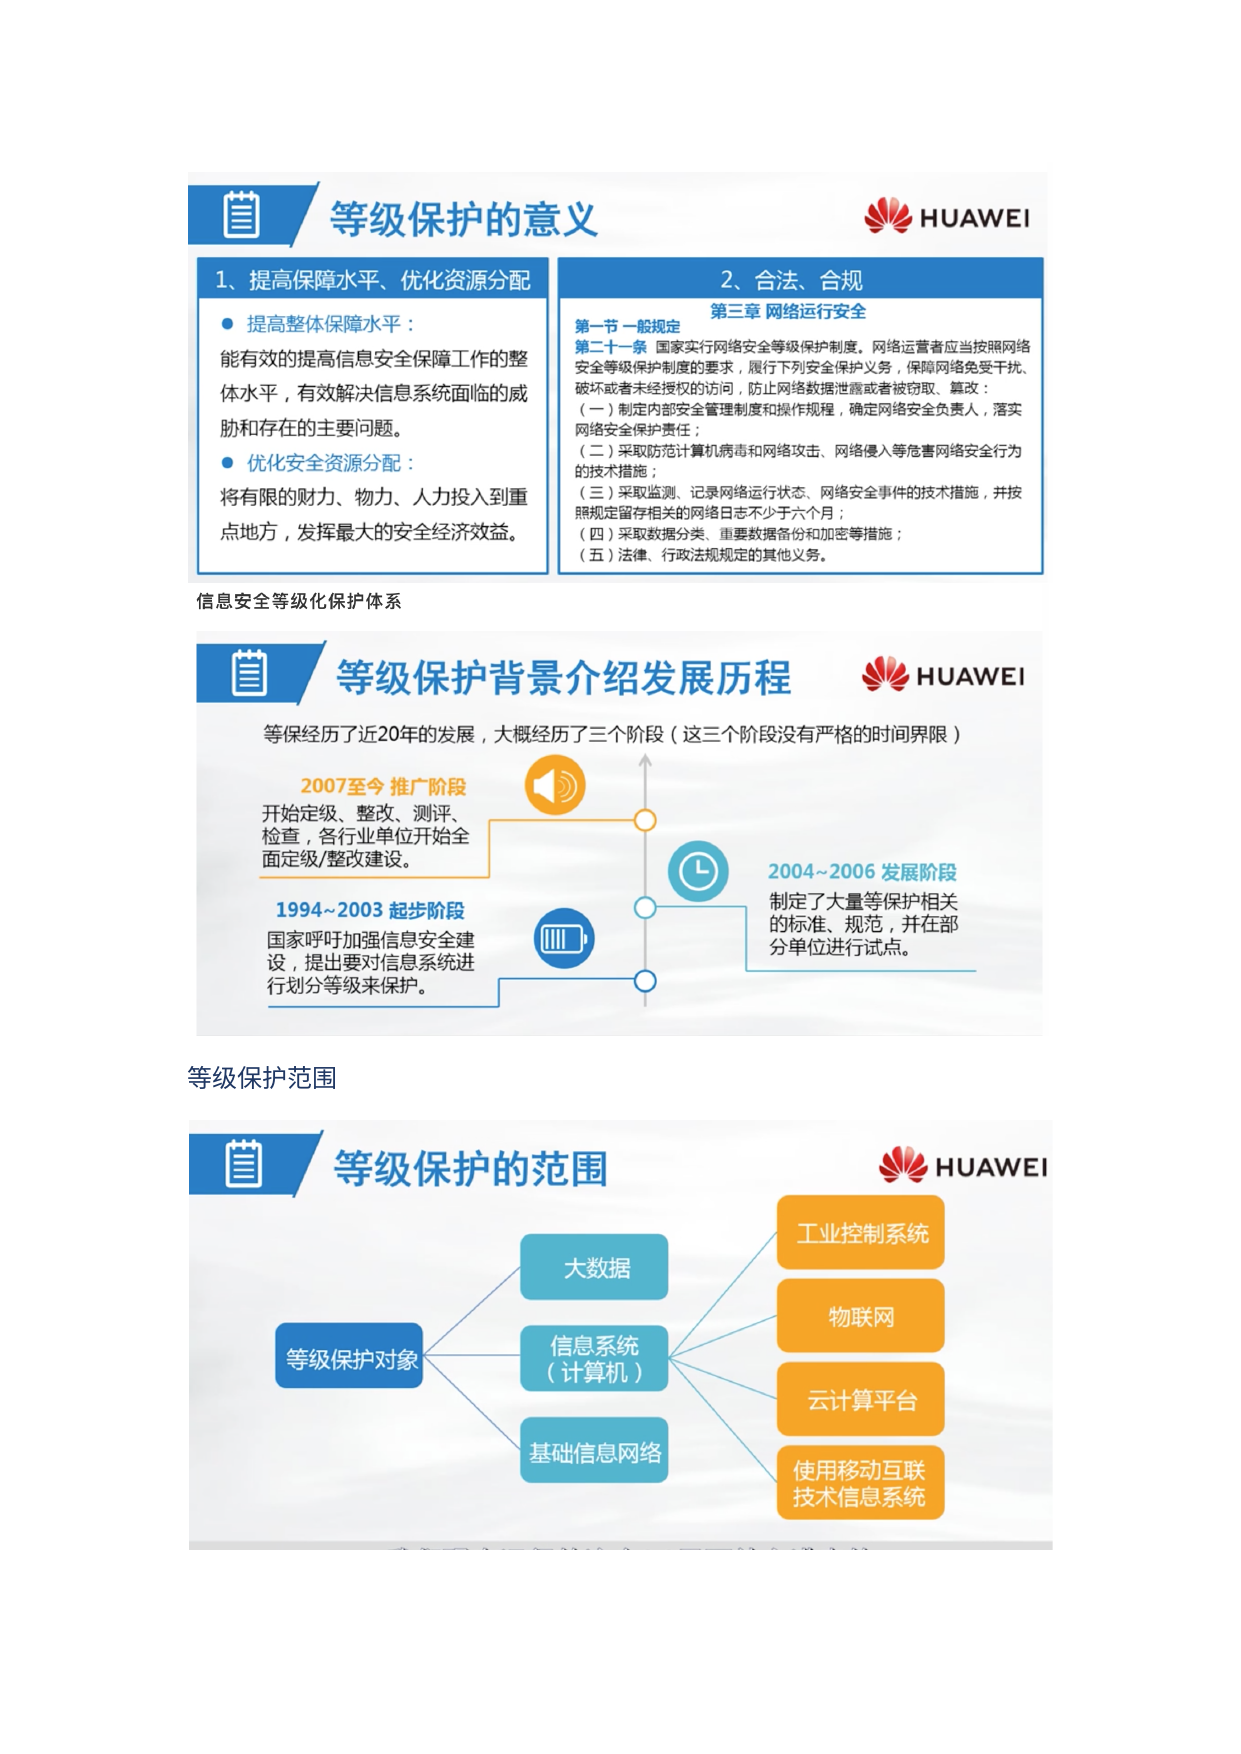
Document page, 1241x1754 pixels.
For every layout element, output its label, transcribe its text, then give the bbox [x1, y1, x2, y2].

subtitle 等级保护范围 [187, 1044, 1053, 1108]
picture [187, 584, 1053, 1036]
picture [187, 162, 1053, 583]
picture [187, 1108, 1053, 1550]
